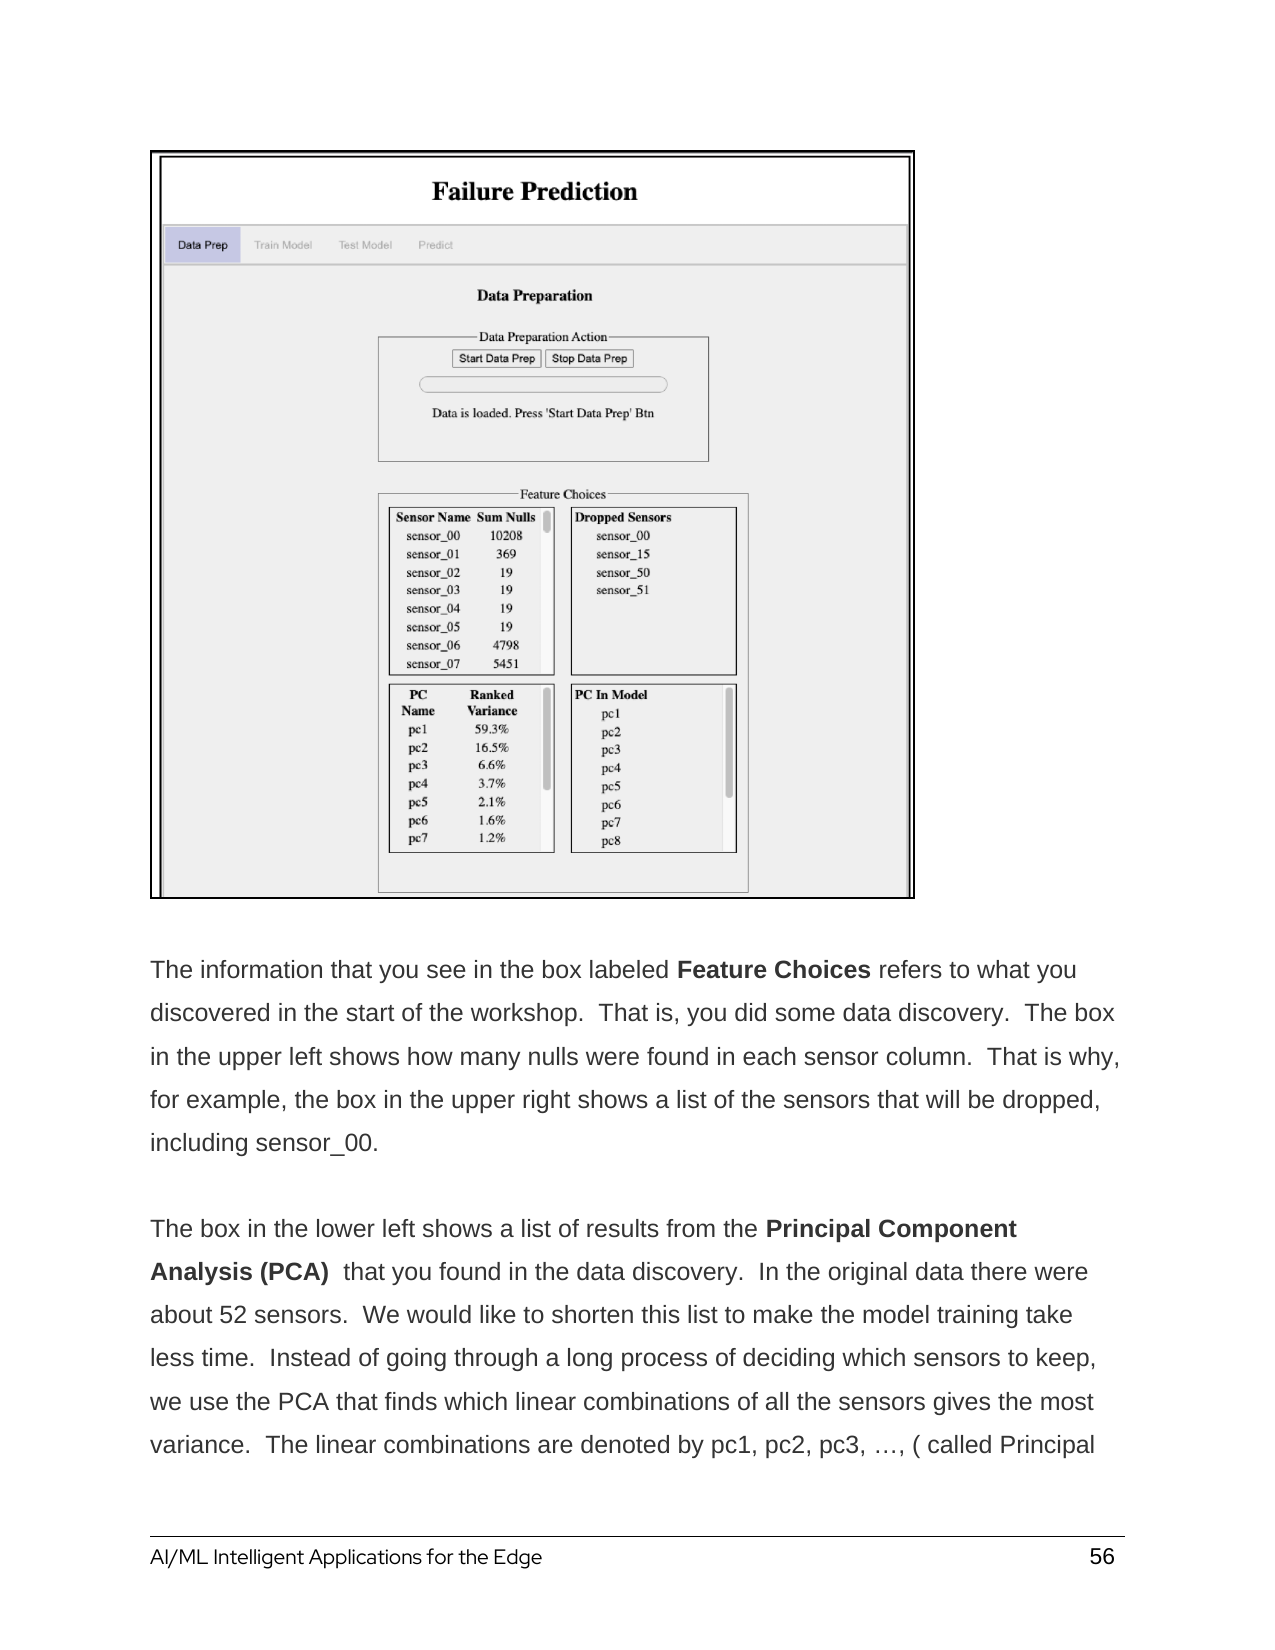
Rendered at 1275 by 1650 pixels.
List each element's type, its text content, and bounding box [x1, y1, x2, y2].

text The information that you see in the box labeled Feature Choices refers to what you discovered in the start of the workshop. That is, you did some data discovery. The box in the upper left shows how many nulls were found in each sensor column. That is why, for example, the box in the upper right shows a list of the sensors that will be dropped, including sensor_00. [150, 955, 1125, 1156]
picture [152, 152, 913, 897]
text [150, 1214, 1125, 1458]
